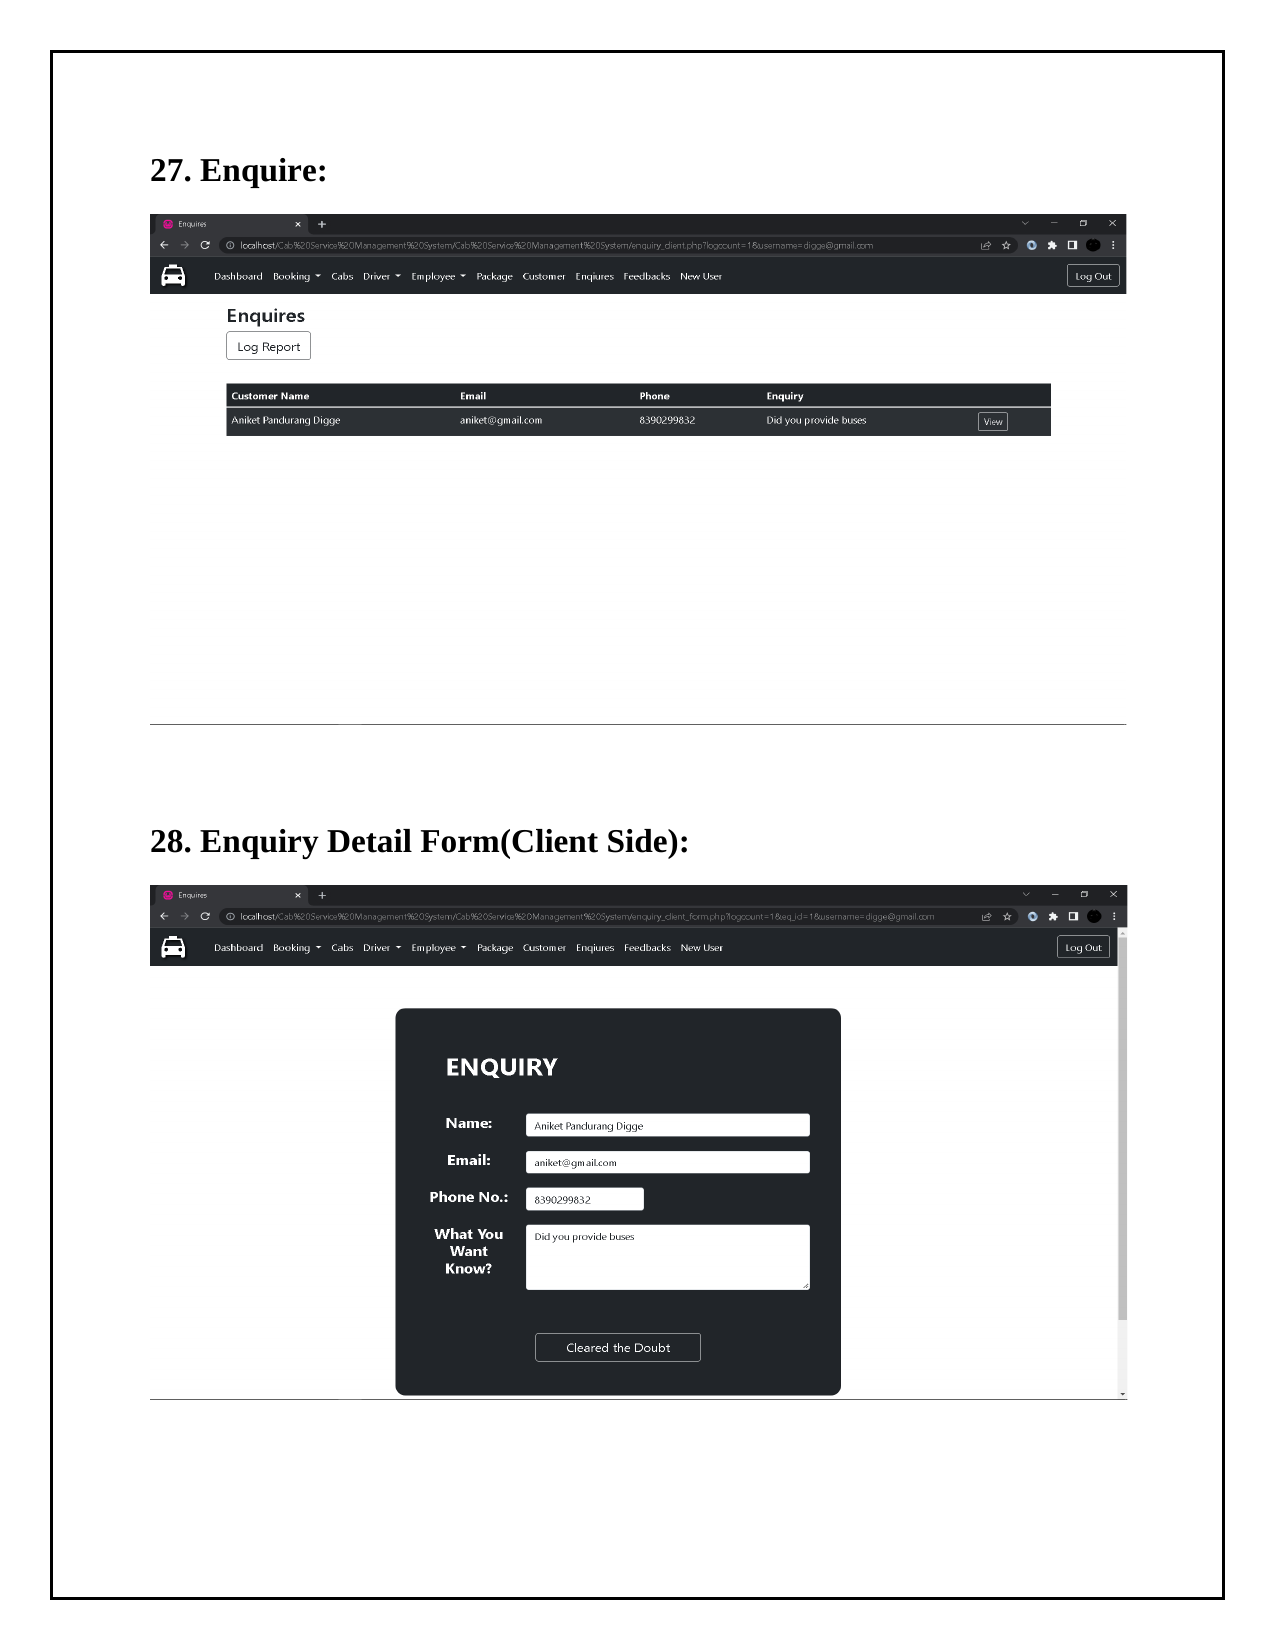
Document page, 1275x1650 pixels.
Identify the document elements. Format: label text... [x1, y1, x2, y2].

list Enquiry Detail Form(Client Side): [150, 821, 1125, 859]
picture [150, 885, 1128, 1400]
list Enquire: [150, 150, 1125, 188]
picture [150, 214, 1127, 725]
